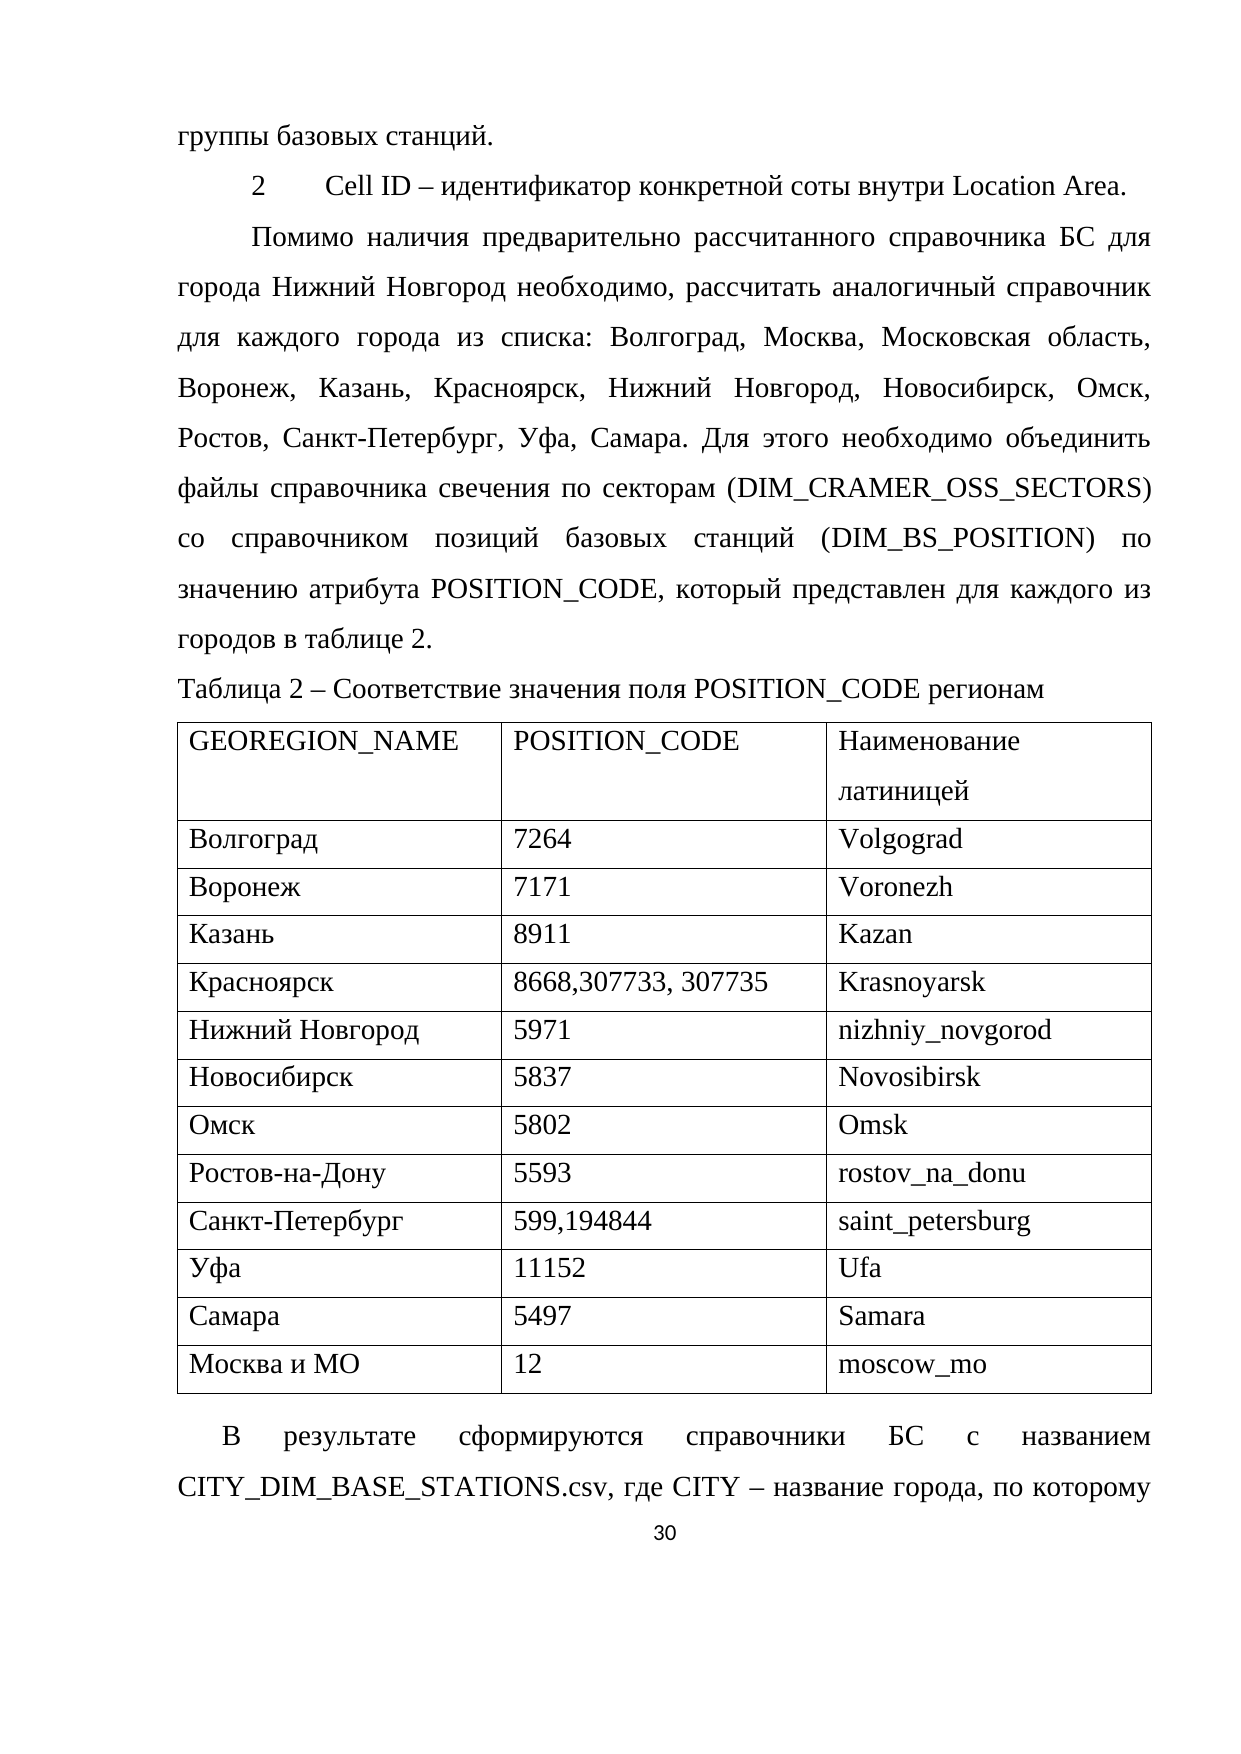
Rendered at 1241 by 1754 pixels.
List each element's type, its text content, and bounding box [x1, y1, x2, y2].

table_cell Kazan [827, 916, 1151, 963]
table_cell 11152 [502, 1250, 826, 1297]
table_cell 5971 [502, 1012, 826, 1058]
table_cell Samara [827, 1298, 1151, 1345]
table_cell 8911 [502, 916, 826, 963]
table_header POSITION_CODE [502, 723, 826, 820]
table_cell Voronezh [827, 869, 1151, 915]
table_cell Новосибирск [178, 1060, 501, 1106]
table_cell Самара [178, 1298, 501, 1345]
table_cell Omsk [827, 1107, 1151, 1154]
table_cell Волгоград [178, 821, 501, 868]
table_cell nizhniy_novgorod [827, 1012, 1151, 1058]
list Cell ID – идентификатор конкретной соты внутри Location Area. [177, 168, 1152, 202]
table_cell saint_petersburg [827, 1203, 1151, 1249]
text Таблица 2 – Соответствие значения поля POSITION_CODE регионам [177, 672, 1152, 705]
table_cell Ufa [827, 1250, 1151, 1297]
table_cell Казань [178, 916, 501, 963]
table_cell Омск [178, 1107, 501, 1154]
table_cell Уфа [178, 1250, 501, 1297]
table_cell Воронеж [178, 869, 501, 915]
table_cell Volgograd [827, 821, 1151, 868]
table_cell rostov_na_donu [827, 1155, 1151, 1202]
table_cell Нижний Новгород [178, 1012, 501, 1058]
table_cell moscow_mo [827, 1346, 1151, 1392]
table_cell 7171 [502, 869, 826, 915]
table_cell Красноярск [178, 964, 501, 1011]
table_cell 5837 [502, 1060, 826, 1106]
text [177, 1418, 1152, 1502]
text Помимо наличия предварительно рассчитанного справочника БС для города Нижний Новгород необходимо, рассчитать аналогичный справочник для каждого города из списка: Волгоград, Москва, Московская область, Воронеж, Казань, Красноярск, Нижний Новгород, Новосибирск, Омск, Ростов, Санкт-Петербург, Уфа, Самара. Для этого необходимо объединить файлы справочника свечения по секторам (DIM_CRAMER_OSS_SECTORS) со справочником позиций базовых станций (DIM_BS_POSITION) по значению атрибута POSITION_CODE, который представлен для каждого из городов в таблице 2. [177, 219, 1152, 655]
table_cell 5593 [502, 1155, 826, 1202]
table_cell Krasnoyarsk [827, 964, 1151, 1011]
table_cell Novosibirsk [827, 1060, 1151, 1106]
table_header Наименование латиницей [827, 723, 1151, 820]
table_cell Москва и МО [178, 1346, 501, 1392]
table_cell 5497 [502, 1298, 826, 1345]
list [177, 118, 1152, 152]
table_cell 8668,307733, 307735 [502, 964, 826, 1011]
table_cell 599,194844 [502, 1203, 826, 1249]
table_header GEOREGION_NAME [178, 723, 501, 820]
table_cell 5802 [502, 1107, 826, 1154]
table_cell 7264 [502, 821, 826, 868]
table_cell Санкт-Петербург [178, 1203, 501, 1249]
table_cell Ростов-на-Дону [178, 1155, 501, 1202]
table_cell 12 [502, 1346, 826, 1392]
